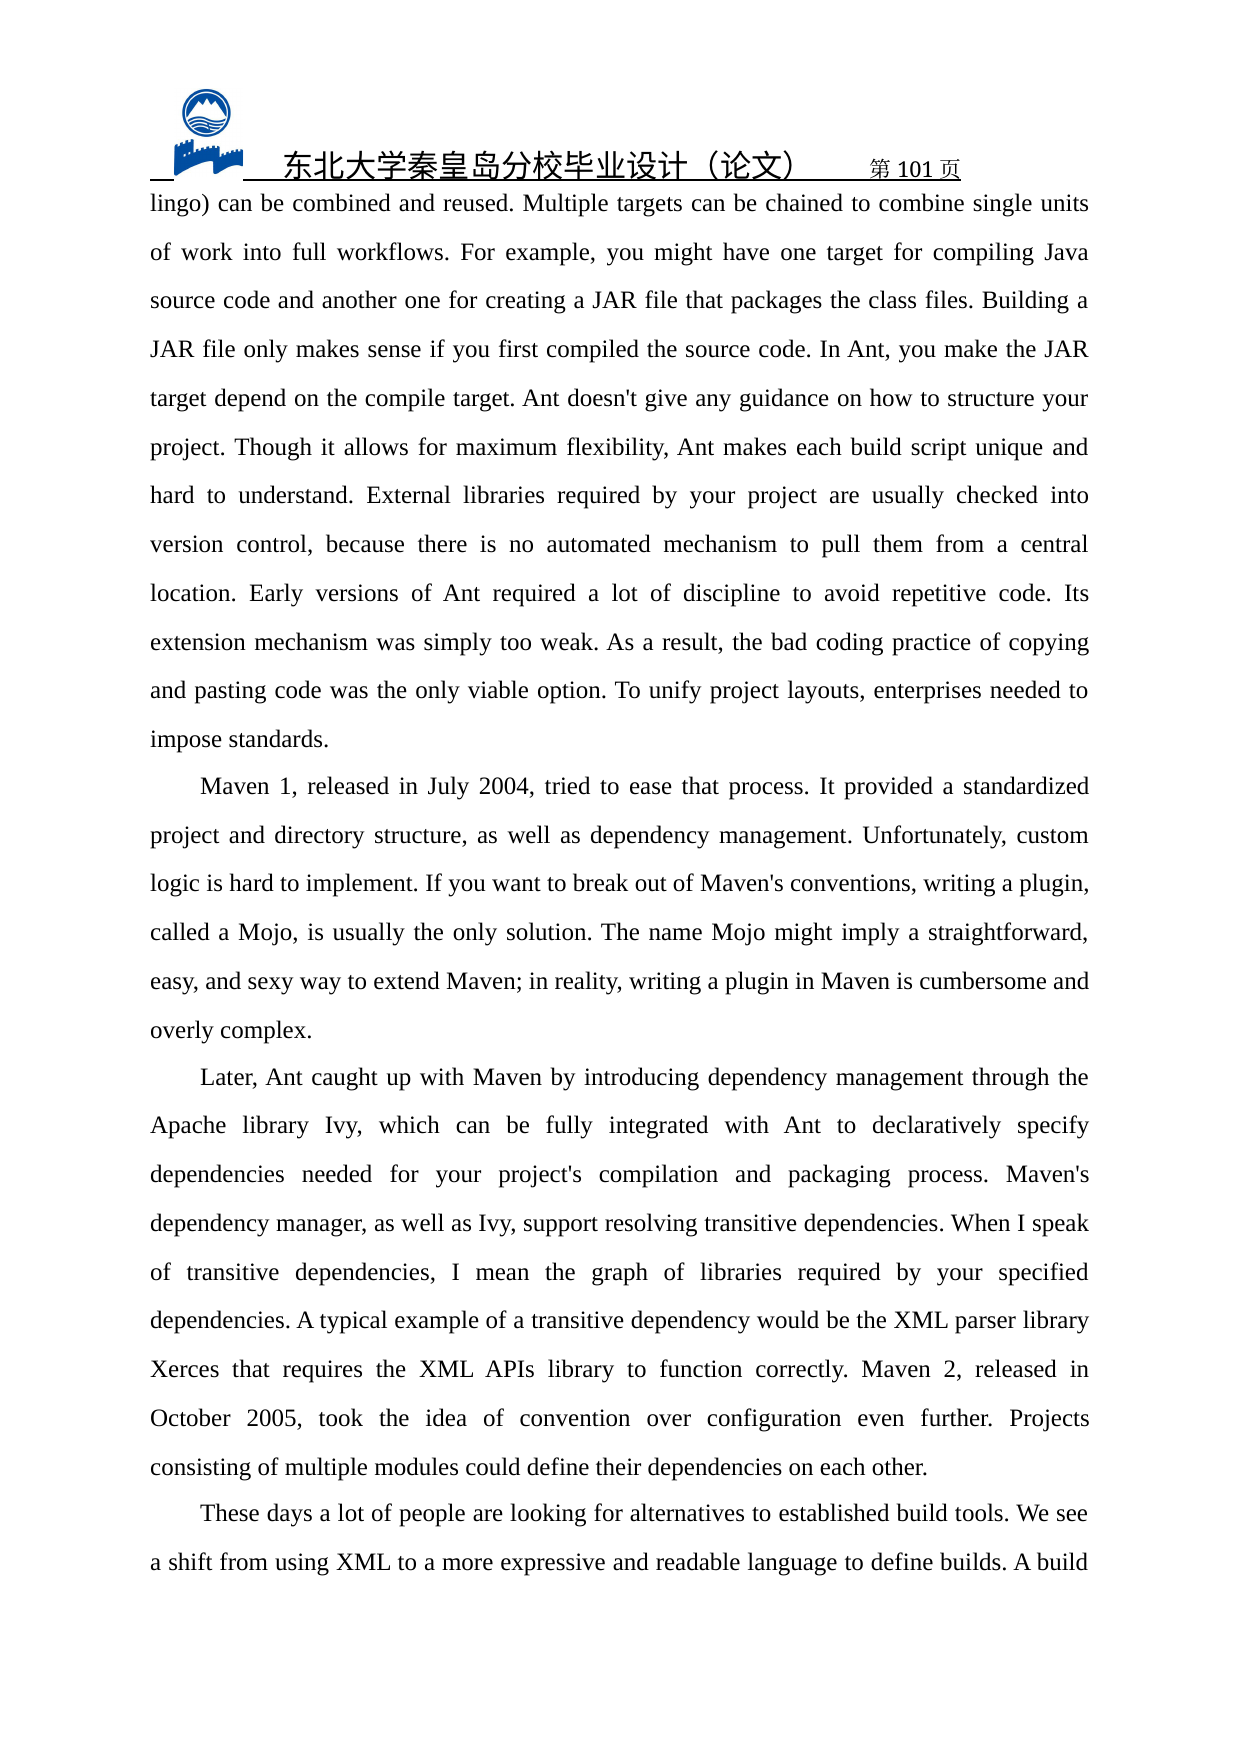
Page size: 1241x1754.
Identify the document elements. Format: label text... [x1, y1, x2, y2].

text Later, Ant caught up with Maven by introducing dependency management through the Apache library Ivy, which can be fully integrated with Ant to declaratively specify dependencies needed for your project's compilation and packaging process. Maven's dependency manager, as well as Ivy, support resolving transitive dependencies. When I speak of transitive dependencies, I mean the graph of libraries required by your specified dependencies. A typical example of a transitive dependency would be the XML parser library Xerces that requires the XML APIs library to function correctly. Maven 2, released in October 2005, took the idea of convention over configuration even further. Projects consisting of multiple modules could define their dependencies on each other. [150, 1060, 1090, 1482]
picture [173, 88, 244, 177]
text Maven 1, released in July 2004, tried to ease that process. It provided a standardized project and directory structure, as well as dependency management. Unfortunately, custom logic is hard to implement. If you want to break out of Maven's conventions, writing a plugin, called a Mojo, is usually the only solution. The name Mojo might imply a straightforward, easy, and sexy way to extend Maven; in reality, writing a plugin in Maven is cumbersome and overly complex. [150, 769, 1090, 1045]
